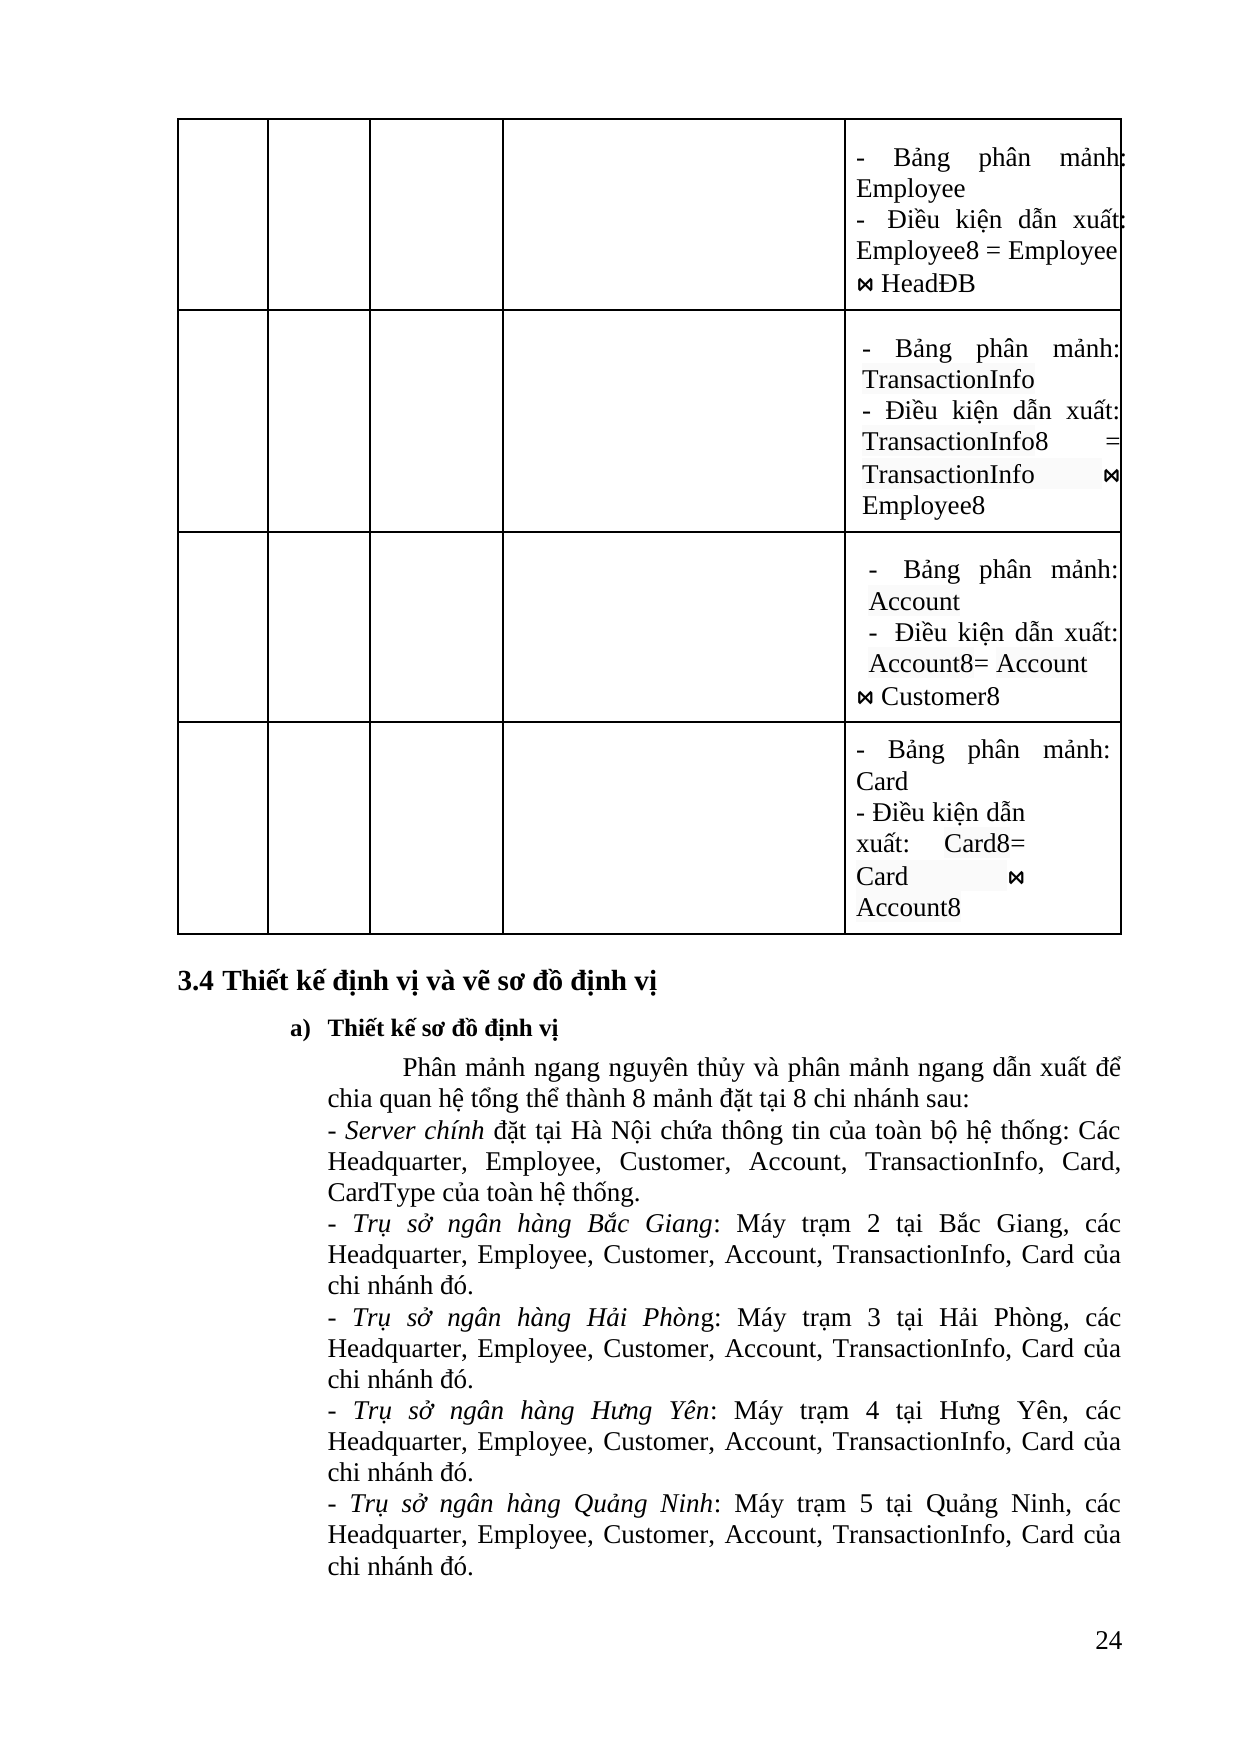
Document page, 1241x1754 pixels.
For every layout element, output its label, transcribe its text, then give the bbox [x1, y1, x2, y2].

text - Trụ sở ngân hàng Hưng Yên: Máy trạm 4 tại Hưng Yên, các Headquarter, Employee, Customer, Account, TransactionInfo, Card của chi nhánh đó. [327, 1394, 1122, 1487]
table_cell [371, 311, 502, 531]
table_cell [179, 120, 267, 309]
table_cell - Bảng phân mảnh: Employee - Điều kiện dẫn xuất: Employee8 = Employee ⋈ HeadĐB [846, 120, 1120, 309]
table_cell [179, 311, 267, 531]
table_cell [371, 723, 502, 932]
table_cell [371, 120, 502, 309]
text - Trụ sở ngân hàng Bắc Giang: Máy trạm 2 tại Bắc Giang, các Headquarter, Employee, Customer, Account, TransactionInfo, Card của chi nhánh đó. [327, 1207, 1122, 1301]
table_cell [504, 723, 844, 932]
table_cell - Bảng phân mảnh: Account - Điều kiện dẫn xuất: Account8= Account ⋈ Customer8 [846, 533, 1120, 721]
text - Server chính đặt tại Hà Nội chứa thông tin của toàn bộ hệ thống: Các Headquarter, Employee, Customer, Account, TransactionInfo, Card, CardType của toàn hệ thống. [327, 1114, 1122, 1207]
subtitle Thiết kế sơ đồ định vị [290, 1013, 1122, 1041]
table_cell [269, 533, 369, 721]
text - Trụ sở ngân hàng Hải Phòng: Máy trạm 3 tại Hải Phòng, các Headquarter, Employee, Customer, Account, TransactionInfo, Card của chi nhánh đó. [327, 1301, 1122, 1394]
table_cell [504, 311, 844, 531]
text Phân mảnh ngang nguyên thủy và phân mảnh ngang dẫn xuất để chia quan hệ tổng thể thành 8 mảnh đặt tại 8 chi nhánh sau: [327, 1051, 1122, 1114]
table_cell [269, 311, 369, 531]
table_cell - Bảng phân mảnh: Card - Điều kiện dẫn xuất: Card8= Card ⋈ Account8 [846, 723, 1120, 932]
table_cell [504, 533, 844, 721]
subtitle Thiết kế định vị và vẽ sơ đồ định vị [177, 963, 1122, 997]
table_cell [371, 533, 502, 721]
table_cell [269, 723, 369, 932]
table_cell [269, 120, 369, 309]
table_cell [179, 723, 267, 932]
table_cell [504, 120, 844, 309]
table_cell - Bảng phân mảnh: TransactionInfo - Điều kiện dẫn xuất: TransactionInfo8 = TransactionInfo ⋈ Employee8 [846, 311, 1120, 531]
text - Trụ sở ngân hàng Quảng Ninh: Máy trạm 5 tại Quảng Ninh, các Headquarter, Employee, Customer, Account, TransactionInfo, Card của chi nhánh đó. [327, 1487, 1122, 1581]
table_cell [179, 533, 267, 721]
